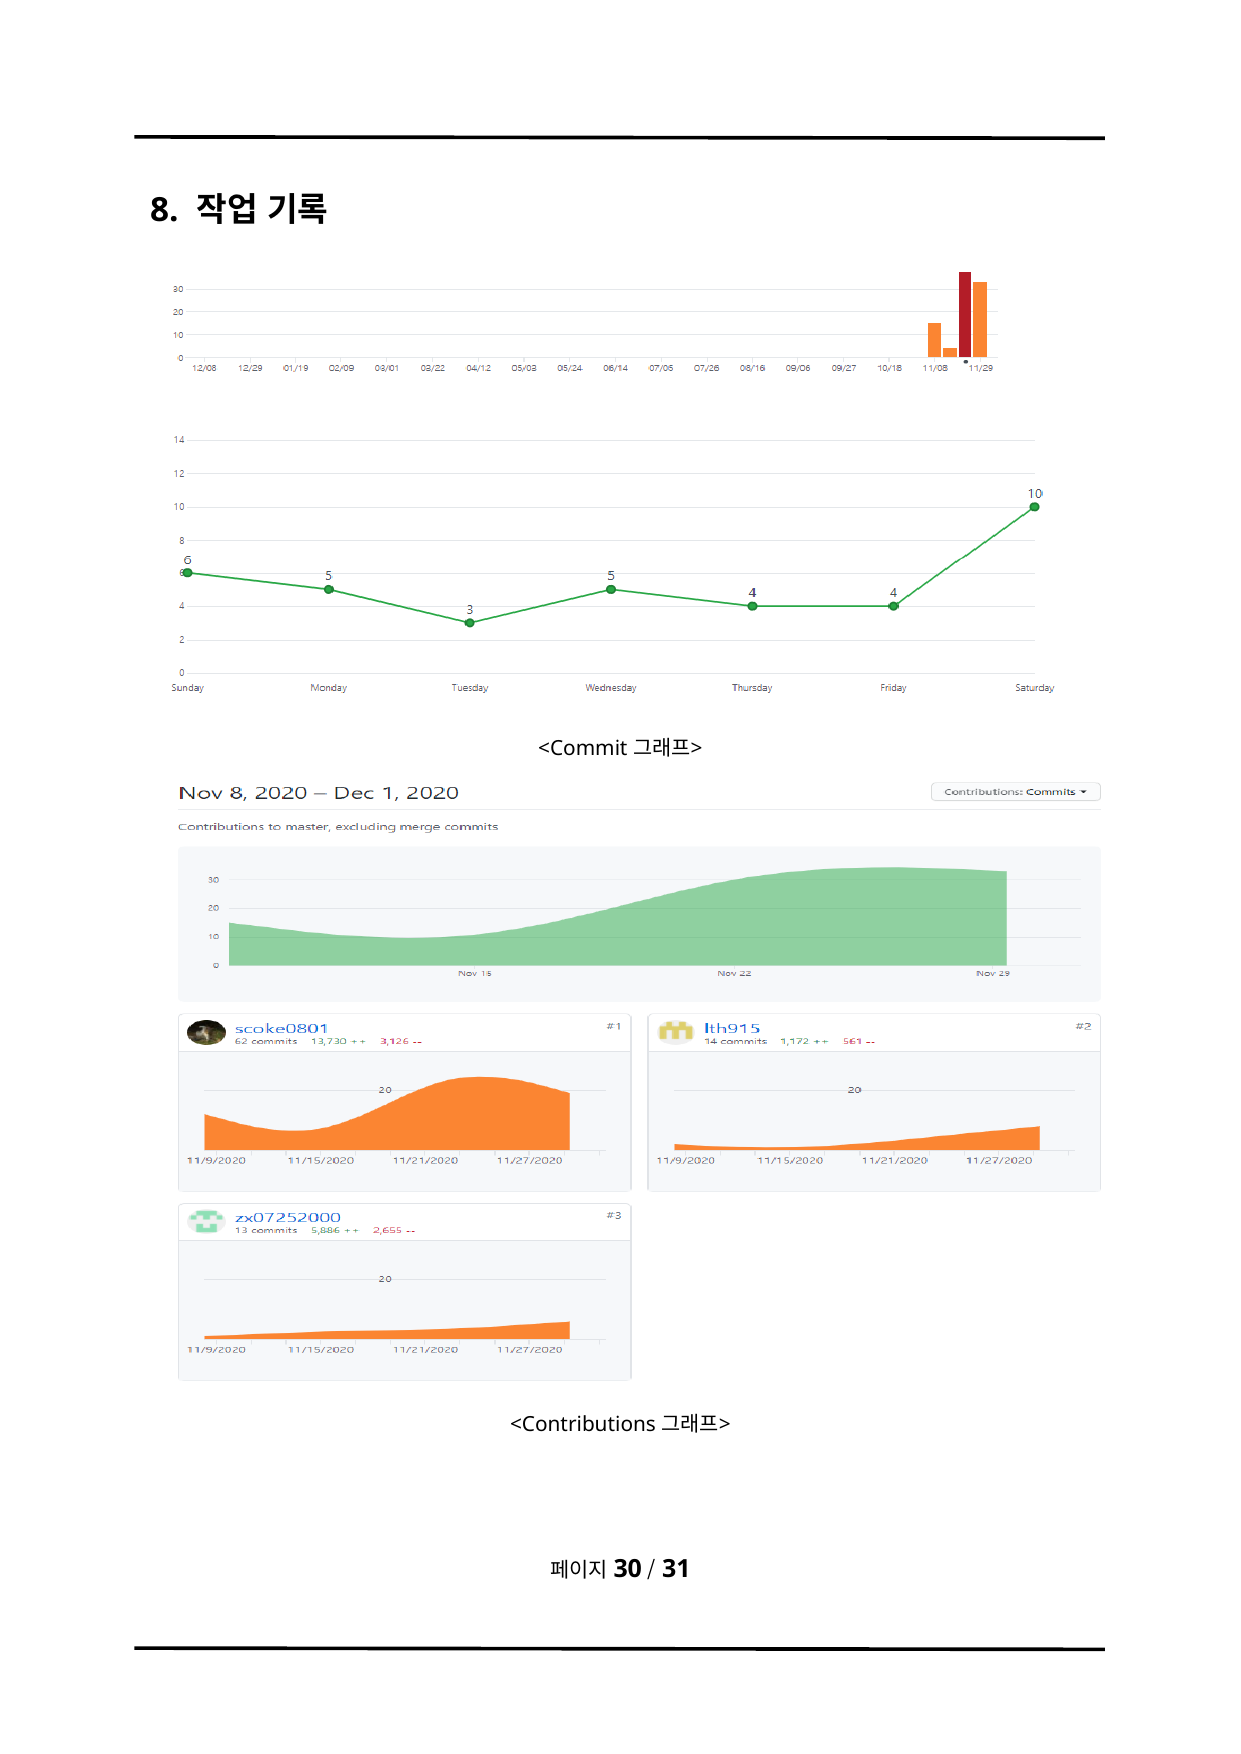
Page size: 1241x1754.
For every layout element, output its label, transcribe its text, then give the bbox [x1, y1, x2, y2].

picture [165, 774, 1106, 1386]
text <Commit 그래프> [150, 732, 1090, 762]
picture [150, 251, 1091, 713]
list 작업 기록 [150, 183, 1090, 231]
